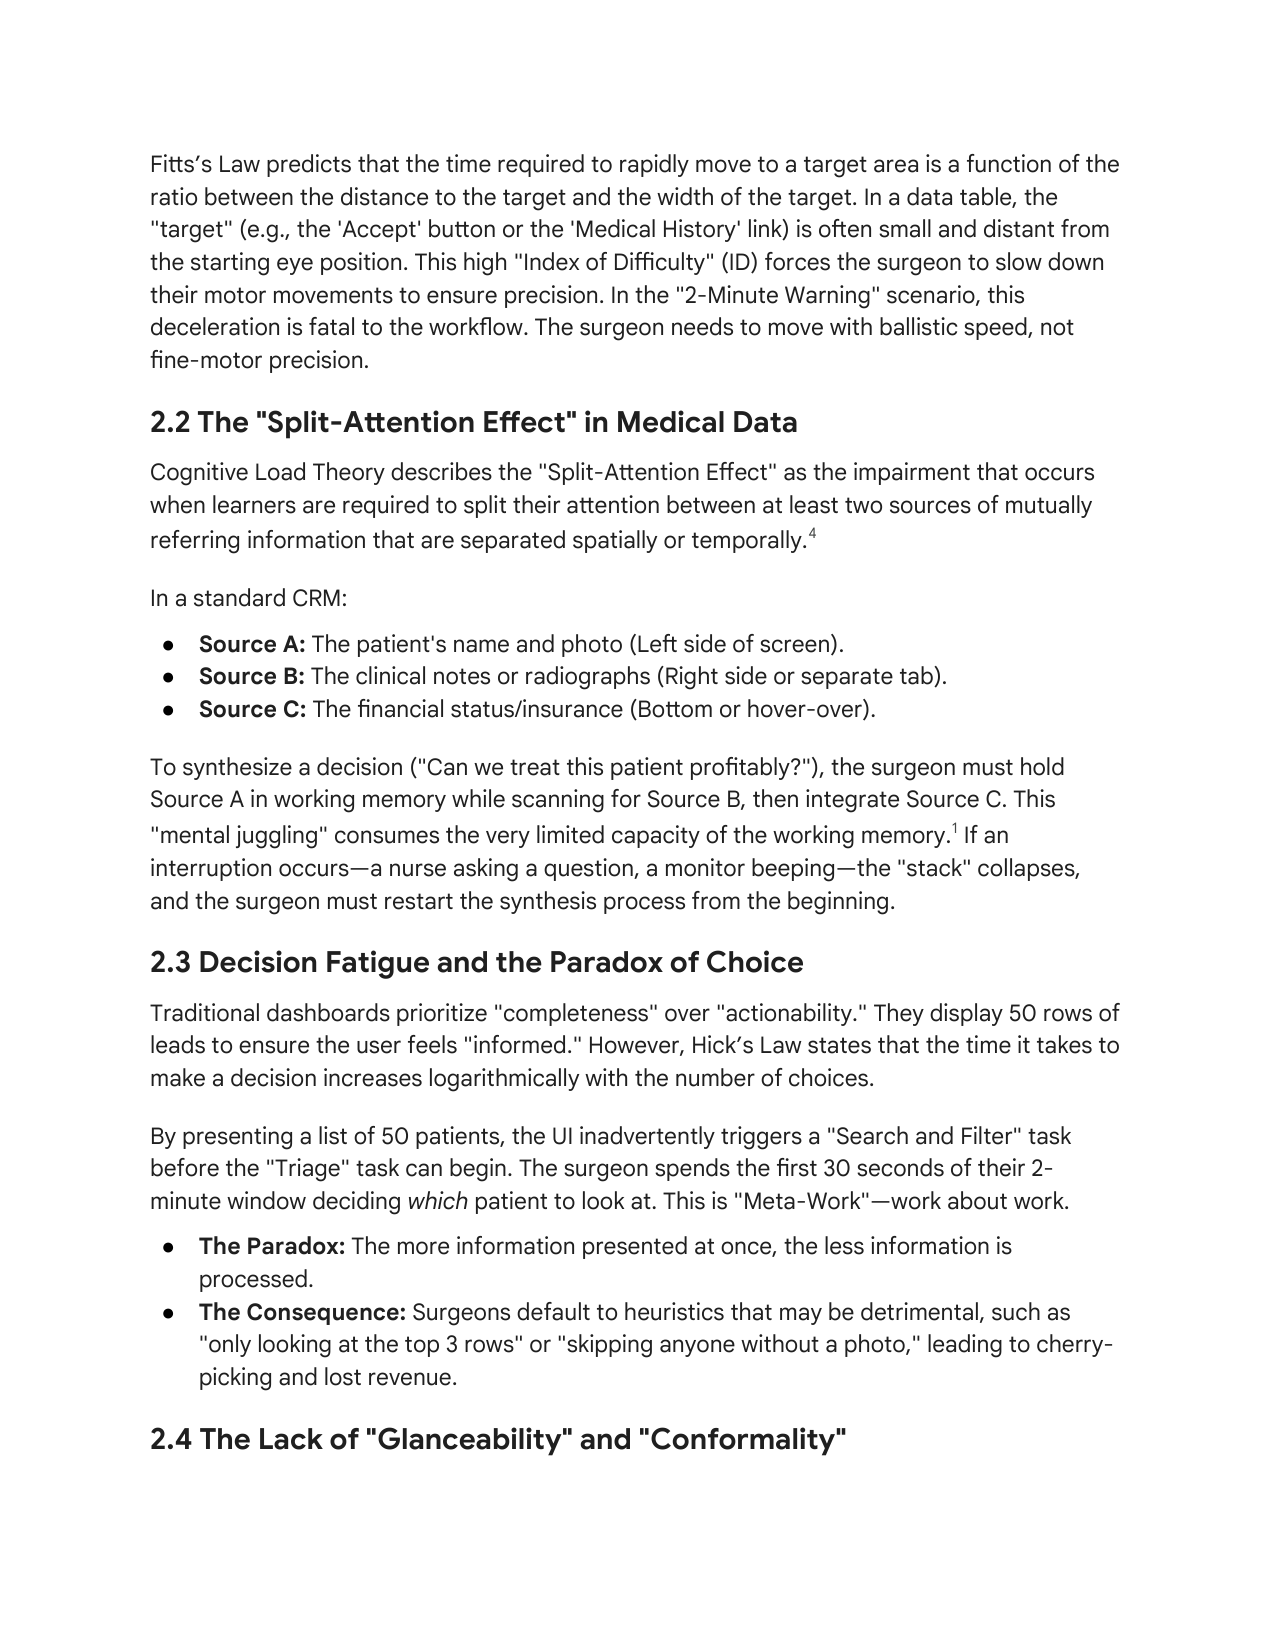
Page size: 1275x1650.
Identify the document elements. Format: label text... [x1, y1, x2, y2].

subtitle 2.4 The Lack of "Glanceability" and "Conformality" [150, 1421, 1125, 1458]
list Source A: The patient's name and photo (Left side of screen). [161, 630, 1125, 659]
text In a standard CRM: [150, 585, 1125, 613]
text To synthesize a decision ("Can we treat this patient profitably?"), the surgeon must hold Source A in working memory while scanning for Source B, then integrate Source C. This "mental juggling" consumes the very limited capacity of the working memory.1 If an interruption occurs—a nurse asking a question, a monitor beeping—the "stack" collapses, and the surgeon must restart the synthesis process from the beginning. [150, 753, 1125, 916]
list The Consequence: Surgeons default to heuristics that may be detrimental, such as "only looking at the top 3 rows" or "skipping anyone without a photo," leading to cherry-picking and lost revenue. [161, 1298, 1125, 1392]
subtitle 2.2 The "Split-Attention Effect" in Medical Data [150, 404, 1125, 441]
list Source B: The clinical notes or radiographs (Right side or separate tab). [161, 663, 1125, 691]
text Fitts’s Law predicts that the time required to rapidly move to a target area is a function of the ratio between the distance to the target and the width of the target. In a data table, the "target" (e.g., the 'Accept' button or the 'Medical History' link) is often small and distant from the starting eye position. This high "Index of Difficulty" (ID) forces the surgeon to slow down their motor movements to ensure precision. In the "2-Minute Warning" scenario, this deceleration is fatal to the workflow. The surgeon needs to move with ballistic speed, not fine-motor precision. [150, 150, 1125, 375]
subtitle 2.3 Decision Fatigue and the Paradox of Choice [150, 944, 1125, 981]
list The Paradox: The more information presented at once, the less information is processed. [161, 1232, 1125, 1294]
text Cognitive Load Theory describes the "Split-Attention Effect" as the impairment that occurs when learners are required to split their attention between at least two sources of mutually referring information that are separated spatially or temporally.4 [150, 458, 1125, 555]
list Source C: The financial status/insurance (Bottom or hover-over). [161, 695, 1125, 724]
text Traditional dashboards prioritize "completeness" over "actionability." They display 50 rows of leads to ensure the user feels "informed." However, Hick’s Law states that the time it takes to make a decision increases logarithmically with the number of choices. [150, 999, 1125, 1093]
text By presenting a list of 50 patients, the UI inadvertently triggers a "Search and Filter" task before the "Triage" task can begin. The surgeon spends the first 30 seconds of their 2-minute window deciding which patient to look at. This is "Meta-Work"—work about work. [150, 1122, 1125, 1216]
